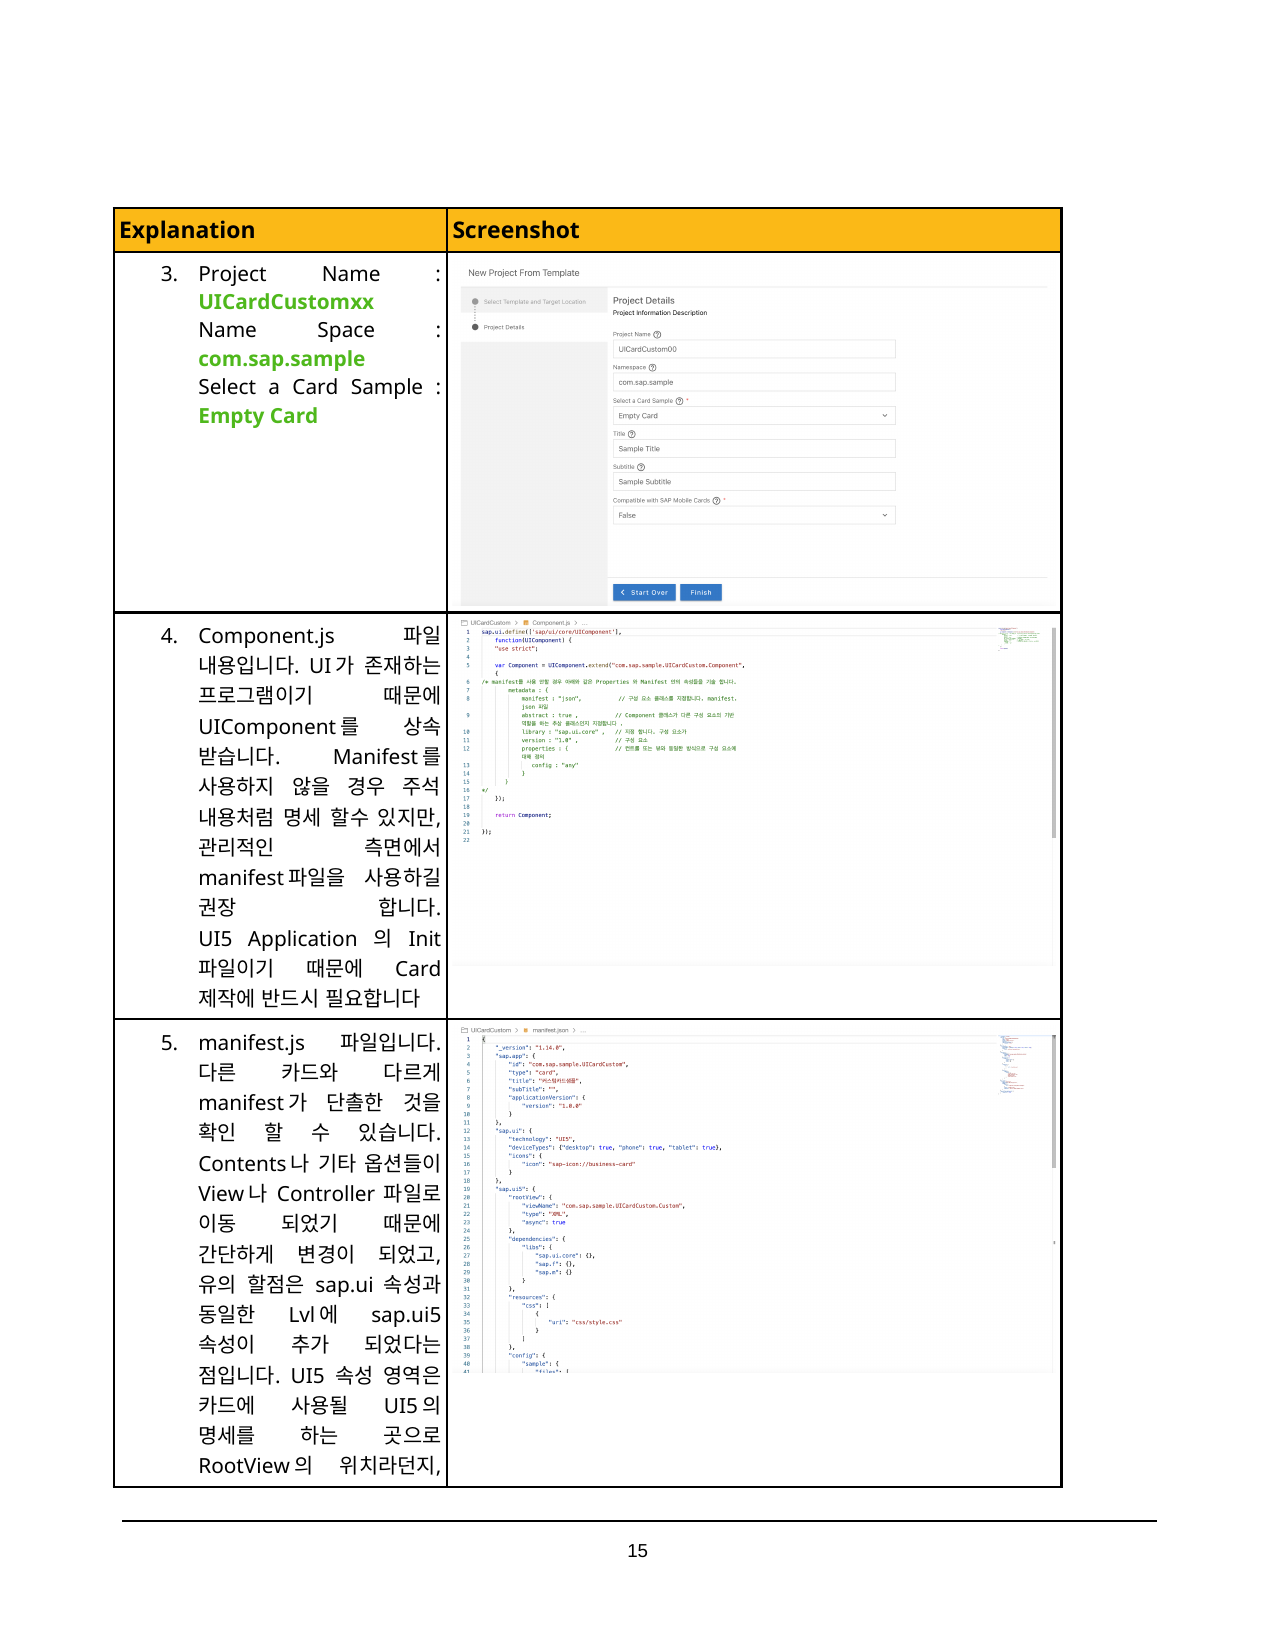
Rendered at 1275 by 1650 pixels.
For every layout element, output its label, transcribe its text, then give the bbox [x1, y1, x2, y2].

picture [452, 258, 1056, 606]
table_cell Component.js 파일 내용입니다. UI가 존재하는 프로그램이기 때문에 UIComponent를 상속 받습니다. Manifest를 사용하지 않을 경우 주석 내용처럼 명세 할수 있지만, 관리적인 측면에서 manifest파일을 사용하길 권장 합니다. UI5 Application 의 Init 파일이기 때문에 Card 제작에 반드시 필요합니다 [115, 614, 446, 1018]
table_cell [448, 1020, 1060, 1486]
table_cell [115, 1020, 446, 1486]
table_header Explanation [115, 209, 446, 251]
table_header Screenshot [448, 209, 1060, 251]
table_cell Project Name : UICardCustomxx Name Space : com.sap.sample Select a Card Sample : Empty Card [115, 253, 446, 611]
picture [452, 619, 1056, 966]
picture [452, 1025, 1056, 1373]
table_cell [448, 614, 1060, 1018]
table_cell [448, 253, 1060, 611]
